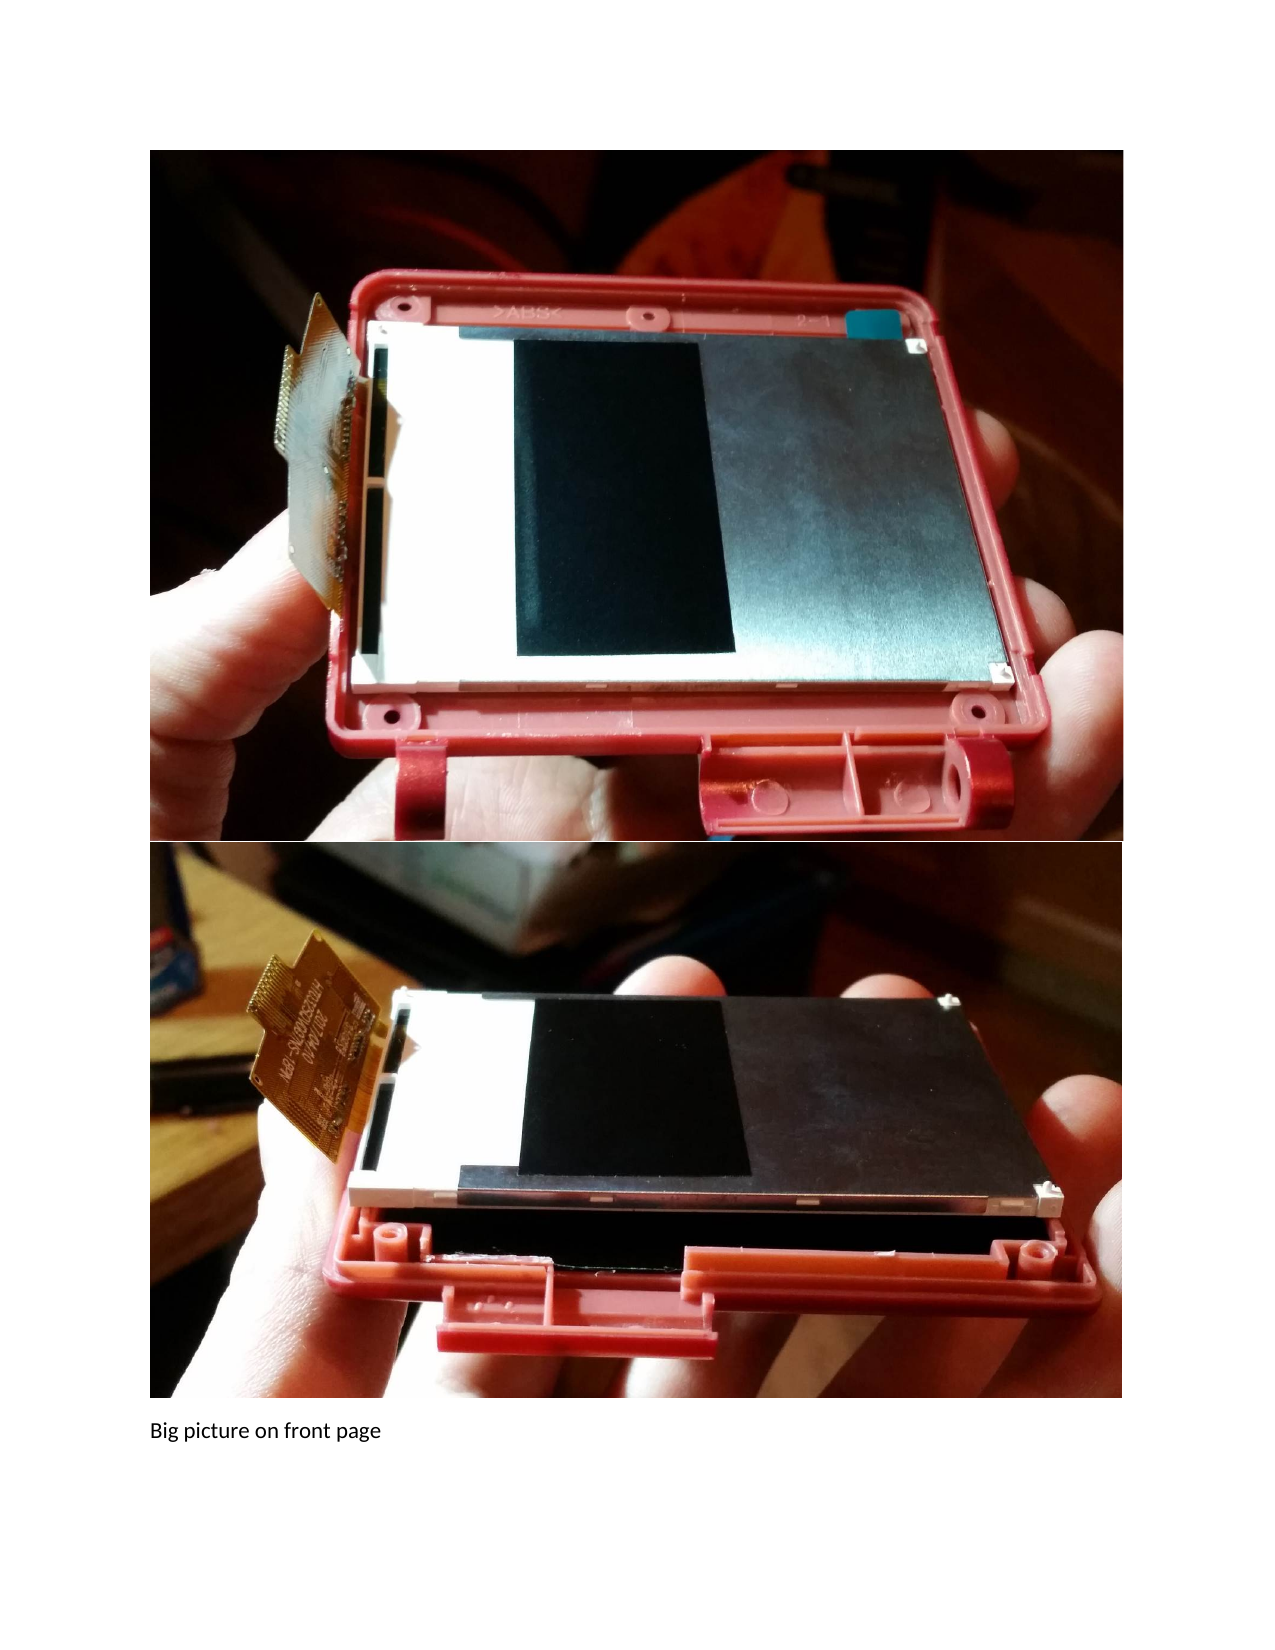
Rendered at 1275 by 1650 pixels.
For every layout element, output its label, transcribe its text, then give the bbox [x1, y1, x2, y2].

picture [150, 842, 1122, 1398]
picture [150, 150, 1124, 841]
text Big picture on front page [150, 1416, 1125, 1444]
